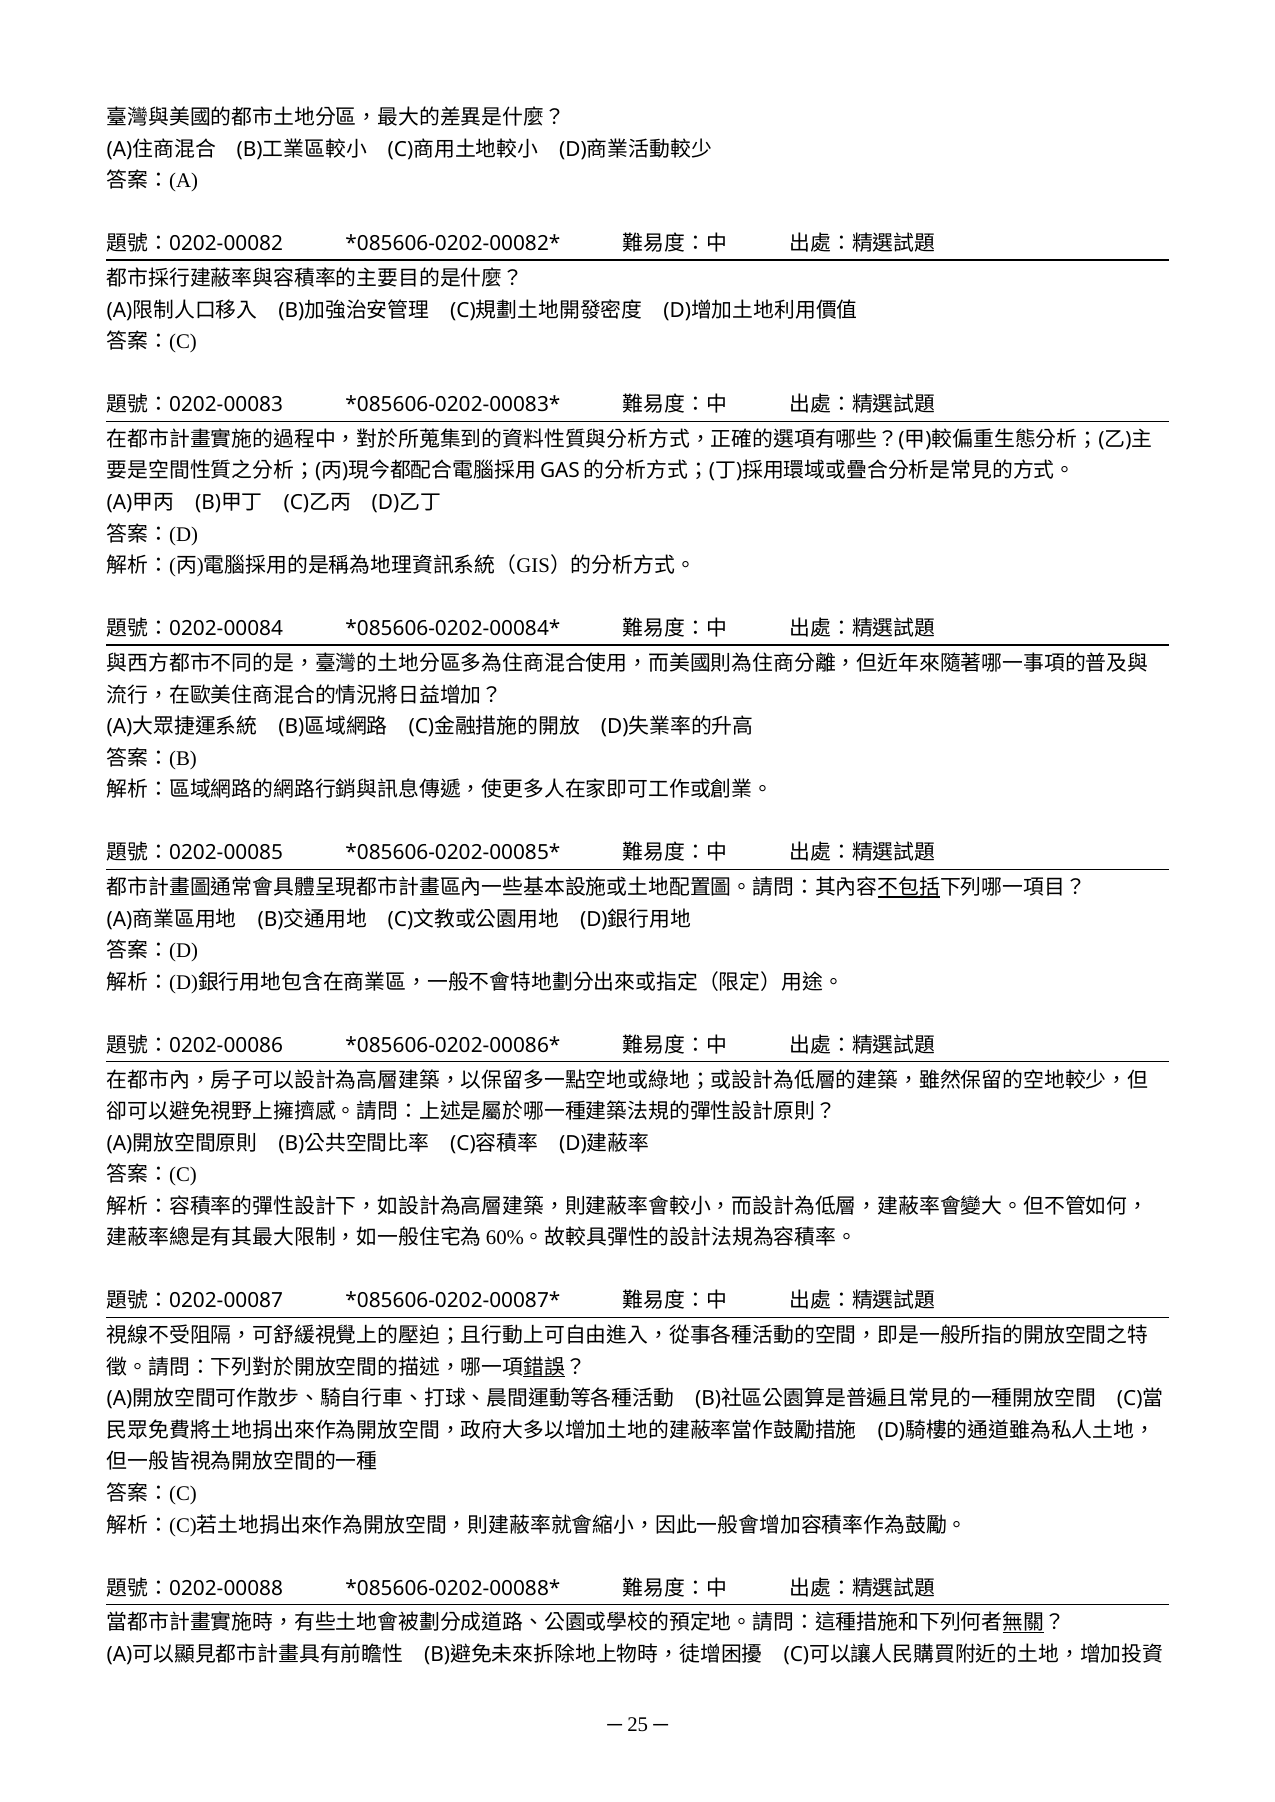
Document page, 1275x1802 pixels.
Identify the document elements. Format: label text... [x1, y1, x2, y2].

text 題號：0202-00085 *085606-0202-00085* 難易度：中 出處：精選試題 [106, 835, 1169, 869]
text 題號：0202-00083 *085606-0202-00083* 難易度：中 出處：精選試題 [106, 387, 1169, 421]
text 解析：(D)銀行用地包含在商業區，一般不會特地劃分出來或指定（限定）用途。 [106, 964, 1169, 996]
text 解析：(丙)電腦採用的是稱為地理資訊系統（GIS）的分析方式。 [106, 548, 1169, 579]
text 在都市計畫實施的過程中，對於所蒐集到的資料性質與分析方式，正確的選項有哪些？(甲)較偏重生態分析；(乙)主要是空間性質之分析；(丙)現今都配合電腦採用GAS的分析方式；(丁)採用環域或疊合分析是常見的方式。 (A)甲丙 (B)甲丁 (C)乙丙 (D)乙丁 [106, 422, 1169, 516]
text 解析：(C)若土地捐出來作為開放空間，則建蔽率就會縮小，因此一般會增加容積率作為鼓勵。 [106, 1507, 1169, 1539]
text 答案：(D) [106, 516, 1169, 548]
text 題號：0202-00082 *085606-0202-00082* 難易度：中 出處：精選試題 [106, 226, 1169, 259]
text 視線不受阻隔，可舒緩視覺上的壓迫；且行動上可自由進入，從事各種活動的空間，即是一般所指的開放空間之特徵。請問：下列對於開放空間的描述，哪一項錯誤？ (A)開放空間可作散步、騎自行車、打球、晨間運動等各種活動 (B)社區公園算是普遍且常見的一種開放空間 (C)當民眾免費將土地捐出來作為開放空間，政府大多以增加土地的建蔽率當作鼓勵措施 (D)騎樓的通道雖為私人土地，但一般皆視為開放空間的一種 [106, 1318, 1169, 1476]
text 都市採行建蔽率與容積率的主要目的是什麼？ (A)限制人口移入 (B)加強治安管理 (C)規劃土地開發密度 (D)增加土地利用價值 [106, 261, 1169, 324]
text 題號：0202-00084 *085606-0202-00084* 難易度：中 出處：精選試題 [106, 611, 1169, 644]
text 解析：區域網路的網路行銷與訊息傳遞，使更多人在家即可工作或創業。 [106, 772, 1169, 803]
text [106, 1605, 1169, 1668]
text 答案：(A) [106, 163, 1169, 194]
text 都市計畫圖通常會具體呈現都市計畫區內一些基本設施或土地配置圖。請問：其內容不包括下列哪一項目？ (A)商業區用地 (B)交通用地 (C)文教或公園用地 (D)銀行用地 [106, 870, 1169, 933]
text 答案：(C) [106, 1476, 1169, 1507]
text 題號：0202-00086 *085606-0202-00086* 難易度：中 出處：精選試題 [106, 1027, 1169, 1061]
text 答案：(D) [106, 933, 1169, 964]
text 解析：容積率的彈性設計下，如設計為高層建築，則建蔽率會較小，而設計為低層，建蔽率會變大。但不管如何，建蔽率總是有其最大限制，如一般住宅為60%。故較具彈性的設計法規為容積率。 [106, 1188, 1169, 1252]
text 臺灣與美國的都市土地分區，最大的差異是什麼？ (A)住商混合 (B)工業區較小 (C)商用土地較小 (D)商業活動較少 [106, 100, 1169, 163]
text 答案：(C) [106, 324, 1169, 355]
text 題號：0202-00088 *085606-0202-00088* 難易度：中 出處：精選試題 [106, 1570, 1169, 1604]
text 答案：(C) [106, 1157, 1169, 1188]
text 與西方都市不同的是，臺灣的土地分區多為住商混合使用，而美國則為住商分離，但近年來隨著哪一事項的普及與流行，在歐美住商混合的情況將日益增加？ (A)大眾捷運系統 (B)區域網路 (C)金融措施的開放 (D)失業率的升高 [106, 646, 1169, 740]
text 在都市內，房子可以設計為高層建築，以保留多一點空地或綠地；或設計為低層的建築，雖然保留的空地較少，但卻可以避免視野上擁擠感。請問：上述是屬於哪一種建築法規的彈性設計原則？ (A)開放空間原則 (B)公共空間比率 (C)容積率 (D)建蔽率 [106, 1062, 1169, 1157]
text 題號：0202-00087 *085606-0202-00087* 難易度：中 出處：精選試題 [106, 1283, 1169, 1317]
text 答案：(B) [106, 740, 1169, 772]
